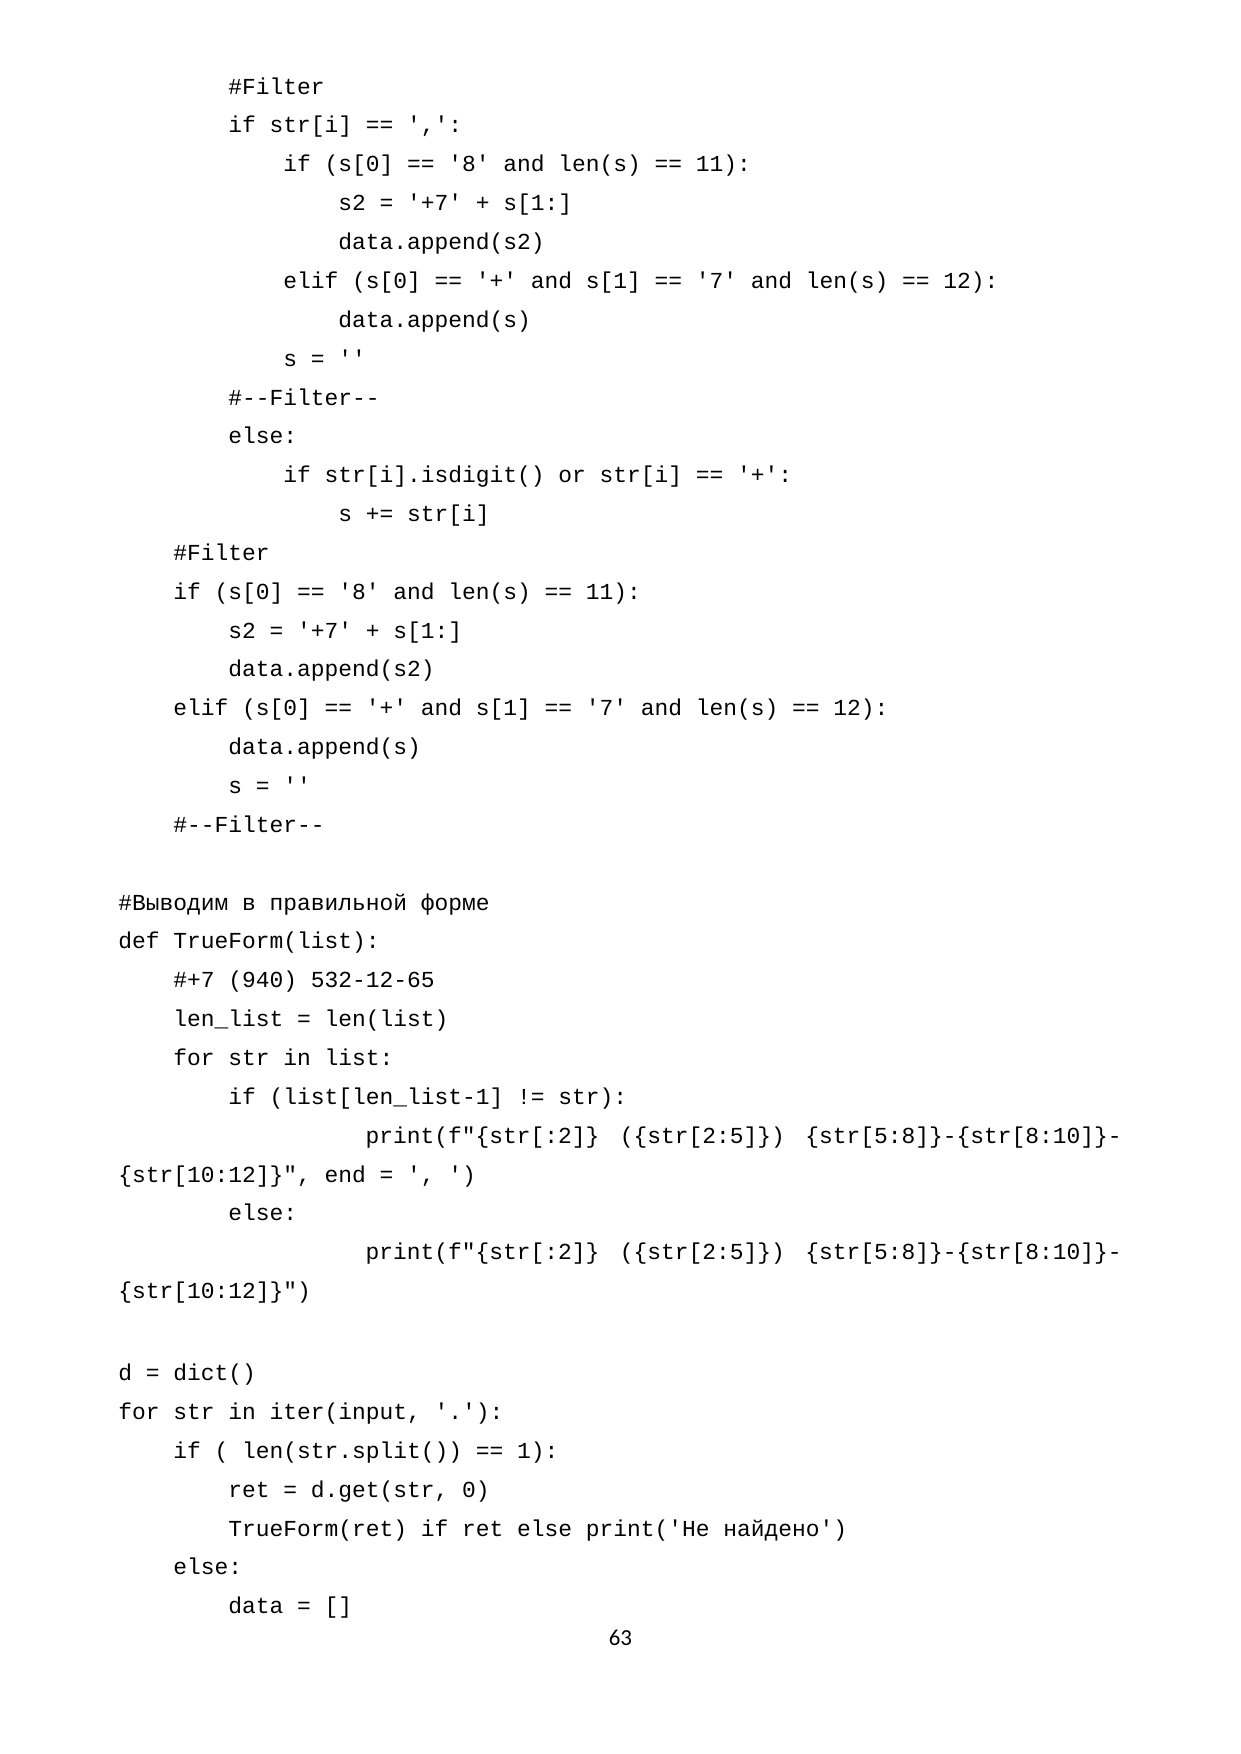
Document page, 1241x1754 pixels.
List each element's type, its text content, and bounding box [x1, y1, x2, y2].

text else: [118, 1556, 1122, 1582]
text def TrueForm(list): [118, 930, 1122, 956]
text len_list = len(list) [118, 1007, 1122, 1033]
text #+7 (940) 532-12-65 [118, 969, 1122, 994]
text if (list[len_list-1] != str): [118, 1085, 1122, 1111]
text #--Filter-- [118, 386, 1122, 412]
text ret = d.get(str, 0) [118, 1478, 1122, 1504]
text print(f"{str[:2]} ({str[2:5]}) {str[5:8]}-{str[8:10]}-{str[10:12]}", end = ', ') [118, 1124, 1122, 1189]
text s += str[i] [118, 502, 1122, 528]
text data = [] [118, 1594, 1122, 1621]
text TrueForm(ret) if ret else print('Не найдено') [118, 1517, 1122, 1543]
text d = dict() [118, 1361, 1122, 1387]
text data.append(s2) [118, 230, 1122, 256]
text s2 = '+7' + s[1:] [118, 619, 1122, 645]
text #Filter [118, 541, 1122, 567]
text print(f"{str[:2]} ({str[2:5]}) {str[5:8]}-{str[8:10]}-{str[10:12]}") [118, 1241, 1122, 1305]
text if (s[0] == '8' and len(s) == 11): [118, 153, 1122, 179]
text #Filter [118, 75, 1122, 101]
text data.append(s) [118, 736, 1122, 761]
text if str[i] == ',': [118, 114, 1122, 140]
text else: [118, 1202, 1122, 1228]
text #Выводим в правильной форме [118, 891, 1122, 917]
text s = '' [118, 347, 1122, 373]
text if (s[0] == '8' and len(s) == 11): [118, 580, 1122, 606]
text else: [118, 425, 1122, 451]
text for str in list: [118, 1046, 1122, 1072]
text if ( len(str.split()) == 1): [118, 1439, 1122, 1465]
text data.append(s) [118, 308, 1122, 334]
text elif (s[0] == '+' and s[1] == '7' and len(s) == 12): [118, 269, 1122, 295]
text data.append(s2) [118, 658, 1122, 684]
text s2 = '+7' + s[1:] [118, 192, 1122, 217]
text s = '' [118, 774, 1122, 800]
text #--Filter-- [118, 813, 1122, 839]
text for str in iter(input, '.'): [118, 1400, 1122, 1426]
text if str[i].isdigit() or str[i] == '+': [118, 463, 1122, 489]
text elif (s[0] == '+' and s[1] == '7' and len(s) == 12): [118, 697, 1122, 723]
